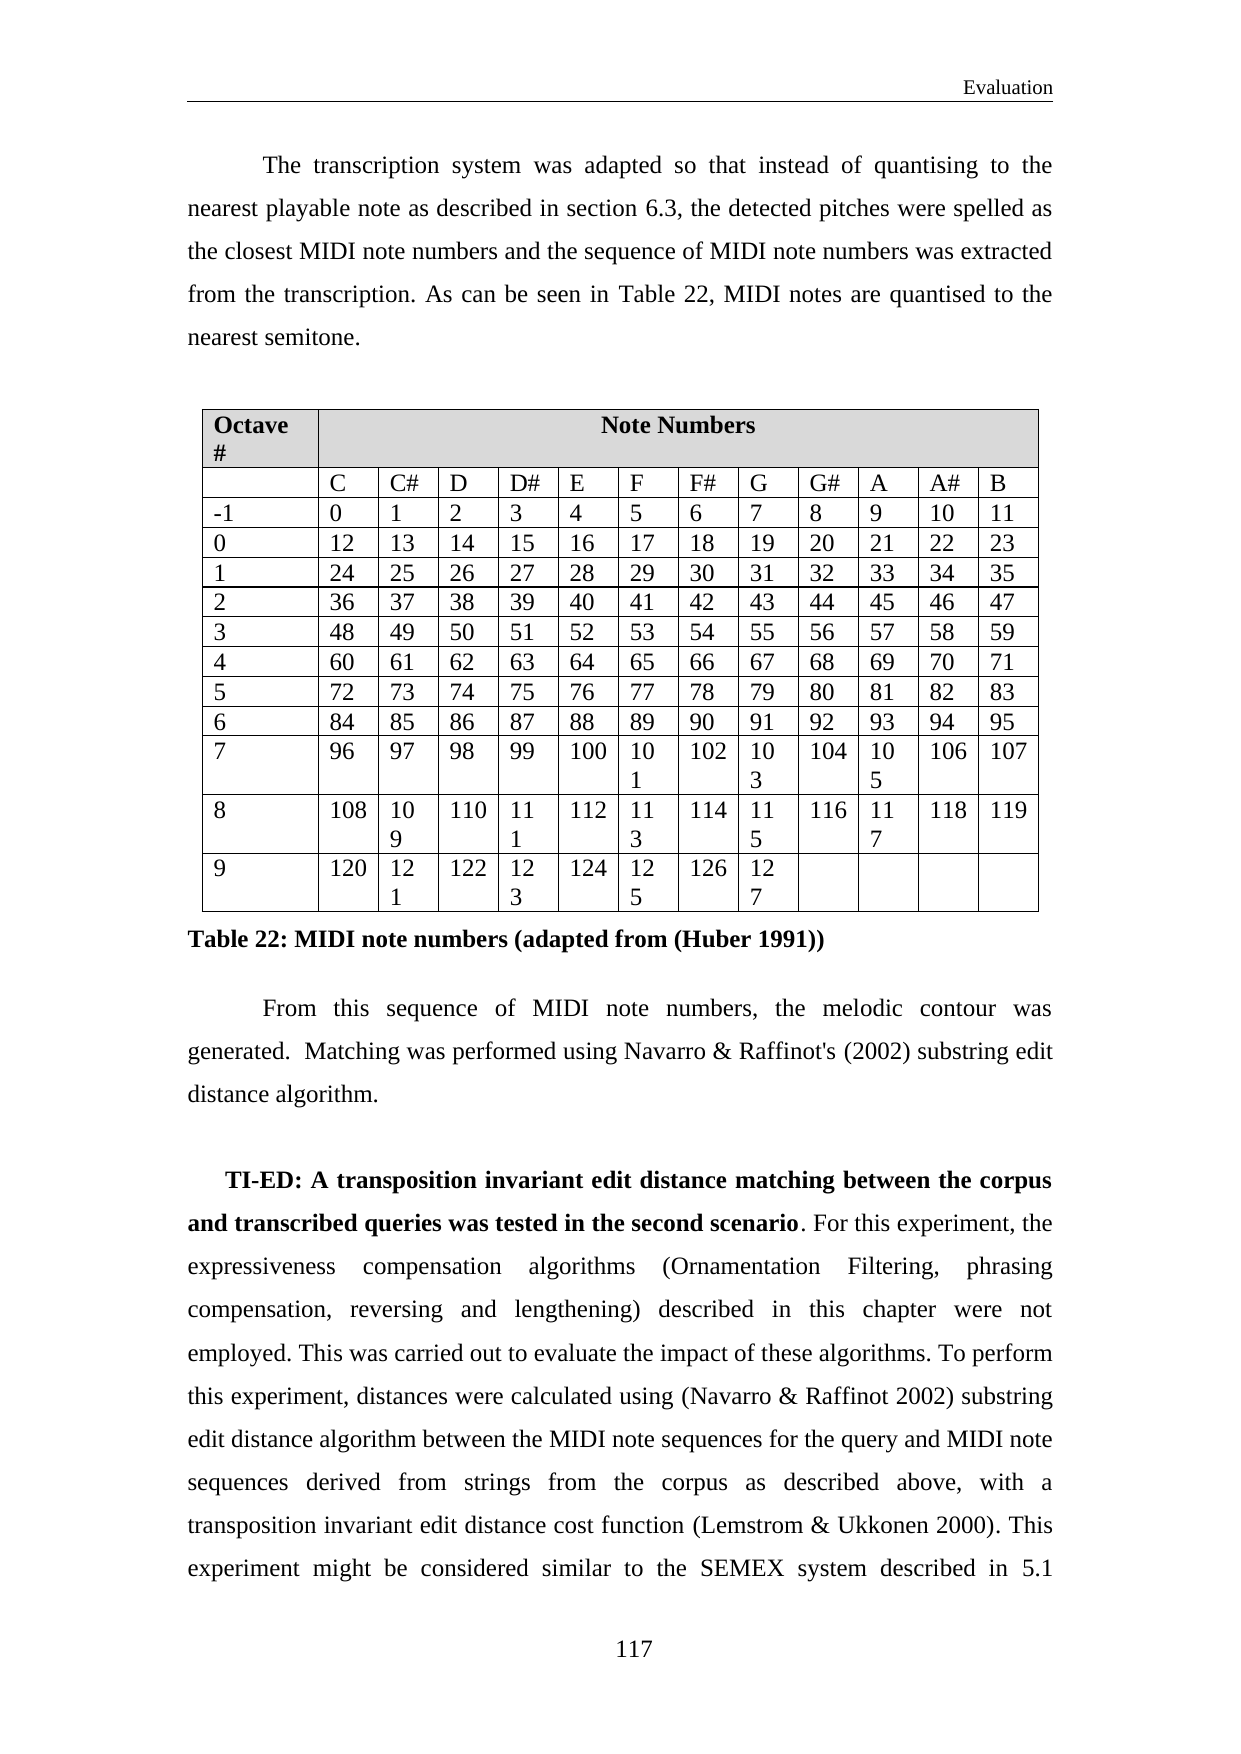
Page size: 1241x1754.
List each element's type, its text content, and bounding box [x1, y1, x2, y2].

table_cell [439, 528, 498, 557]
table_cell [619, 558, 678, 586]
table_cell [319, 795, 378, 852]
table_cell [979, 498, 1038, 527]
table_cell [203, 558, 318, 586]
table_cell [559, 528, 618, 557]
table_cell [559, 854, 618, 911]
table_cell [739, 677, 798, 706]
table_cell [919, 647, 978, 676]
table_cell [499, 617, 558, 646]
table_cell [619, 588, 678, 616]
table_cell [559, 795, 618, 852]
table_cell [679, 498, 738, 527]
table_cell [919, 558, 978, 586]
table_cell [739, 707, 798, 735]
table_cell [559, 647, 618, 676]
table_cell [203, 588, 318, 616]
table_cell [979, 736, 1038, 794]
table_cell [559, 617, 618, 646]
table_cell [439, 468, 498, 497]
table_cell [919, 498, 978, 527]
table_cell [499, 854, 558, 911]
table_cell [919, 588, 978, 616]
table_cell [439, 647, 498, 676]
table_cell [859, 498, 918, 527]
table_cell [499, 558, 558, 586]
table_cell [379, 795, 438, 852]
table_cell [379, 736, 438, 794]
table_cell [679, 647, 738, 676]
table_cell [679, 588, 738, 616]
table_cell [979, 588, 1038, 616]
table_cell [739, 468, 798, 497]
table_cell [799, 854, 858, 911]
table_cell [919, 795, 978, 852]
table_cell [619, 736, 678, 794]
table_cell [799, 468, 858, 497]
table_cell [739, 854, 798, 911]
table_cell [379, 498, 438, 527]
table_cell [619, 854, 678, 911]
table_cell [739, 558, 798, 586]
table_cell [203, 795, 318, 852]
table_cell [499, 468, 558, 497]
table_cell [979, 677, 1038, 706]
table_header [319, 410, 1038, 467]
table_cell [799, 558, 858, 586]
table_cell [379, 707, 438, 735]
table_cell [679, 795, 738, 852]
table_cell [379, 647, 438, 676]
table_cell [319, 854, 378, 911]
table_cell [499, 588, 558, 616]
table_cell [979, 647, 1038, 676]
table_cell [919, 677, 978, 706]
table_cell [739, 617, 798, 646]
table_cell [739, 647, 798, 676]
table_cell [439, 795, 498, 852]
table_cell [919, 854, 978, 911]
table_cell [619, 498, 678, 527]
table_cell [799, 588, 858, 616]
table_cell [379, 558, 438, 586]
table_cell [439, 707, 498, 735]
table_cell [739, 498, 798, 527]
text From this sequence of MIDI note numbers, the melodic contour was generated. Matching was performed using Navarro & Raffinot's (2002) substring edit distance algorithm. [187, 993, 1053, 1108]
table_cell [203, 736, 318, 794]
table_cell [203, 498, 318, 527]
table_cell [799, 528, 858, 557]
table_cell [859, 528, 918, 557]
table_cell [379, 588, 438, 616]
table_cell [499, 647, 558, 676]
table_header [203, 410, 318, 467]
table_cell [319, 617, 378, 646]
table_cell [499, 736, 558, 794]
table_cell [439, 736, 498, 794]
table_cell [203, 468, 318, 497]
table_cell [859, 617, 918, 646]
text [187, 1165, 1053, 1582]
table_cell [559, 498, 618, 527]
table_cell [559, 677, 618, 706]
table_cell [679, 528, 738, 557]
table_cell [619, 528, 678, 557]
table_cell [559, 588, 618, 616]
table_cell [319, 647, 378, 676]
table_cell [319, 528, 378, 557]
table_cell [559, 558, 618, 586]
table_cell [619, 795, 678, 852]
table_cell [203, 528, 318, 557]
text The transcription system was adapted so that instead of quantising to the nearest playable note as described in section 6.3, the detected pitches were spelled as the closest MIDI note numbers and the sequence of MIDI note numbers was extracted from the transcription. As can be seen in Table 22, MIDI notes are quantised to the nearest semitone. [187, 150, 1053, 351]
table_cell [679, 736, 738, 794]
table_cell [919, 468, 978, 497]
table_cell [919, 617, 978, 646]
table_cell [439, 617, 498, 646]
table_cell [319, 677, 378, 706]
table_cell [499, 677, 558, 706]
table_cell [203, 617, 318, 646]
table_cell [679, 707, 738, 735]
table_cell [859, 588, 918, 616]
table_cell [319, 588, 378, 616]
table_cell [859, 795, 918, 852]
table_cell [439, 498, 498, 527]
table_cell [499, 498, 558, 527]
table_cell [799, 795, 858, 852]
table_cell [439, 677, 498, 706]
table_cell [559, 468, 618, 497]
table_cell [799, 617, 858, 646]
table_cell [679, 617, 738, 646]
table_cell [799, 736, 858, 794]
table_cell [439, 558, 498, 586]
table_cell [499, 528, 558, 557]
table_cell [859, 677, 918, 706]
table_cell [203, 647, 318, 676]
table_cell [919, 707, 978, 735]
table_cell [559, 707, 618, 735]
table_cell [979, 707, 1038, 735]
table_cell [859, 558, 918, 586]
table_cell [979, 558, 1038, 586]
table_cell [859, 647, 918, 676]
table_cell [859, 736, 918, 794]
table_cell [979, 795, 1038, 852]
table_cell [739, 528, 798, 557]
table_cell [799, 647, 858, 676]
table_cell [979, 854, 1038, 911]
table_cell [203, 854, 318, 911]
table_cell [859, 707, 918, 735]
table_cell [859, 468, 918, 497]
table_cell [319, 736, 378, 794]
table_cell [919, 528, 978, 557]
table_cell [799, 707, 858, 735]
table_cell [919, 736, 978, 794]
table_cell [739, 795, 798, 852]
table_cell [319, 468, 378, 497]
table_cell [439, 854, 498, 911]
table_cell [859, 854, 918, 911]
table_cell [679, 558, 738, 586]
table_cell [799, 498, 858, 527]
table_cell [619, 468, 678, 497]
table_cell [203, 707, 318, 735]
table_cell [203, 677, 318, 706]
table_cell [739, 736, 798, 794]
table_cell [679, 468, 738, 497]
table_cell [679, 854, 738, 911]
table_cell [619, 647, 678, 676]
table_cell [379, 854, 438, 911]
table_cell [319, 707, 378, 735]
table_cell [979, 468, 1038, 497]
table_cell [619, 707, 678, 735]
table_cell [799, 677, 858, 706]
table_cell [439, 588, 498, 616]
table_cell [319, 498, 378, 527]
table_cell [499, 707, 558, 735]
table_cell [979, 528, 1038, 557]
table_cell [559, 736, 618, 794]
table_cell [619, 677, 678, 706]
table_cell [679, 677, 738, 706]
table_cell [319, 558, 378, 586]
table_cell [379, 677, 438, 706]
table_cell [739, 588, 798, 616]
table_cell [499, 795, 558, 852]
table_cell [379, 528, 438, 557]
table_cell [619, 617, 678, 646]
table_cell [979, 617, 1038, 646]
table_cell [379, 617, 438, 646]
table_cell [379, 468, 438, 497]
